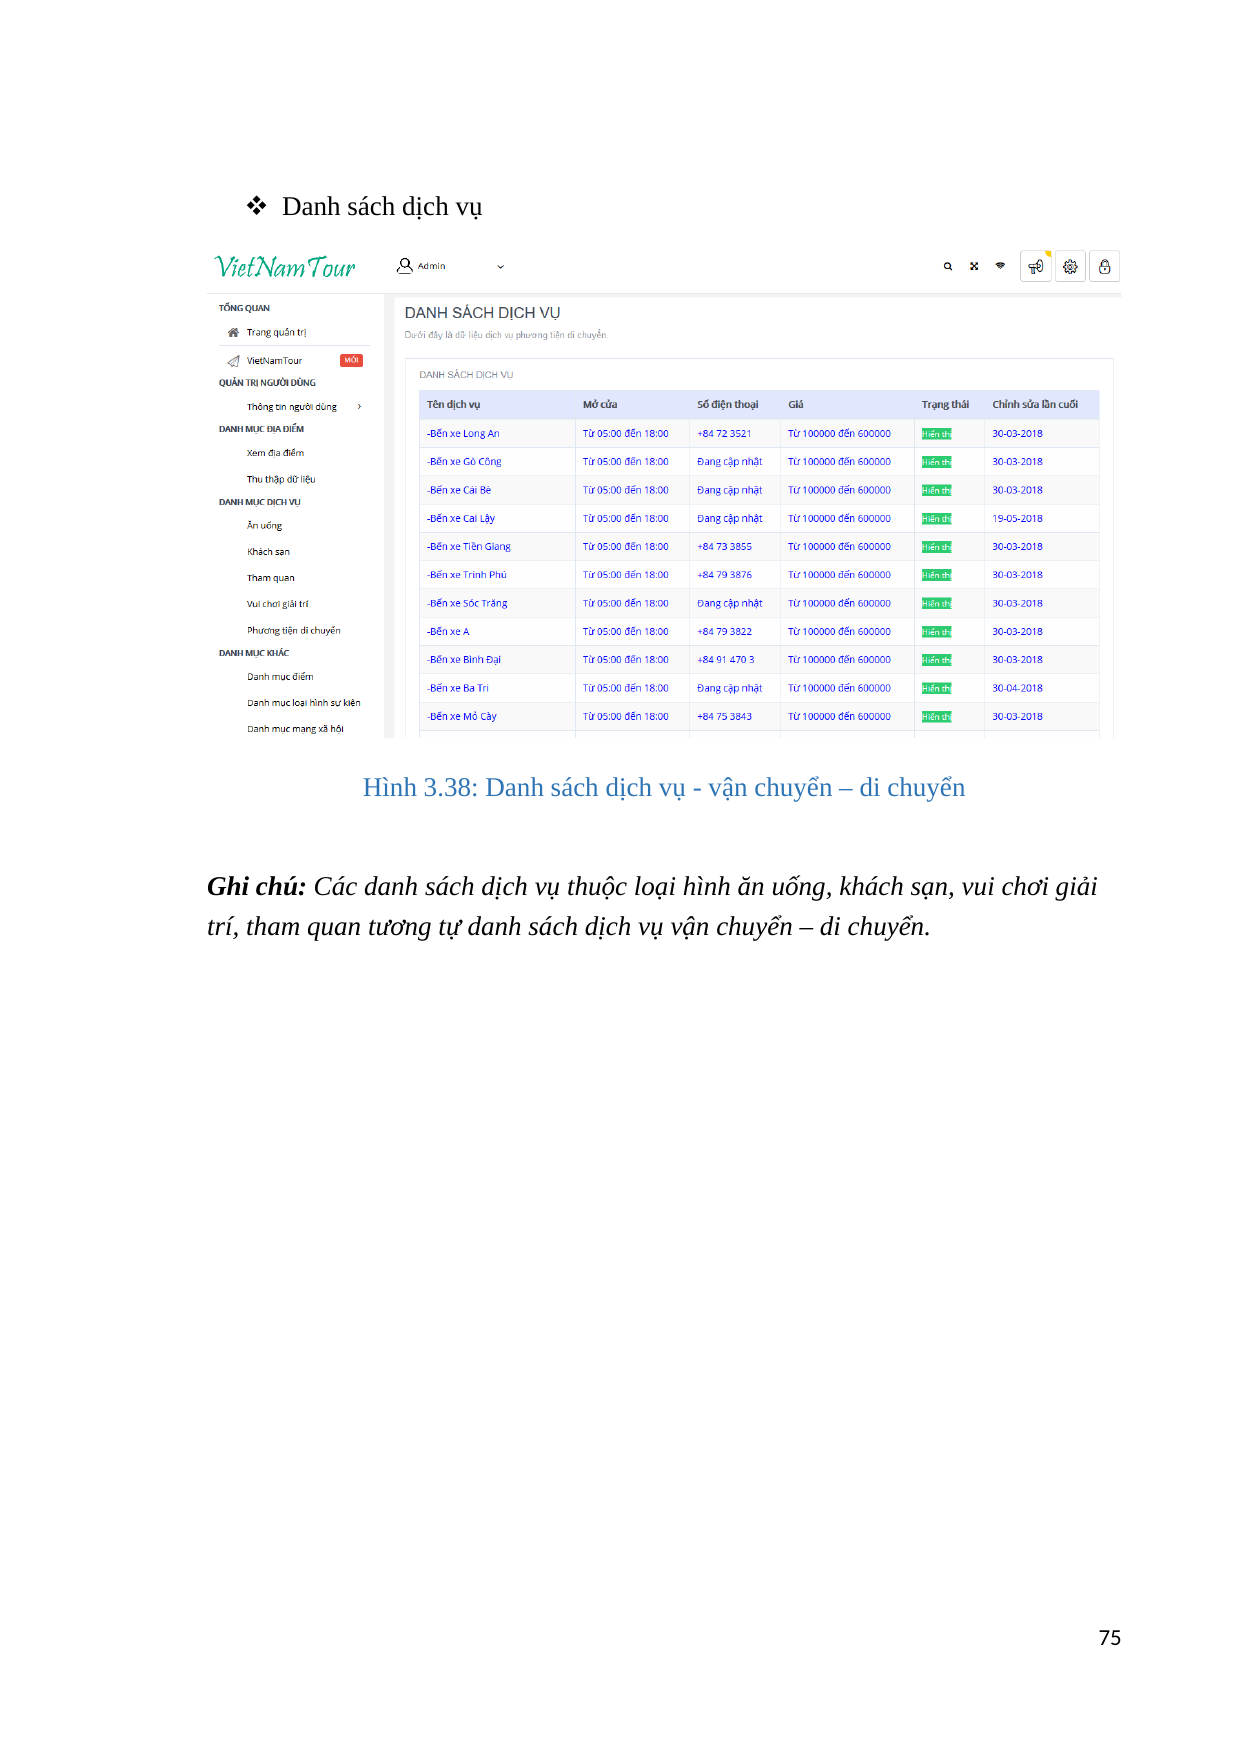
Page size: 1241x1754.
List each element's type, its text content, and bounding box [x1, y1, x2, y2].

picture [206, 242, 1122, 738]
list Danh sách dịch vụ [244, 190, 1121, 221]
text Ghi chú: Các danh sách dịch vụ thuộc loại hình ăn uống, khách sạn, vui chơi giải trí, tham quan tương tự danh sách dịch vụ vận chuyển – di chuyển. [207, 870, 1121, 942]
subtitle Hình 3.38: Danh sách dịch vụ - vận chuyển – di chuyển [207, 771, 1121, 802]
